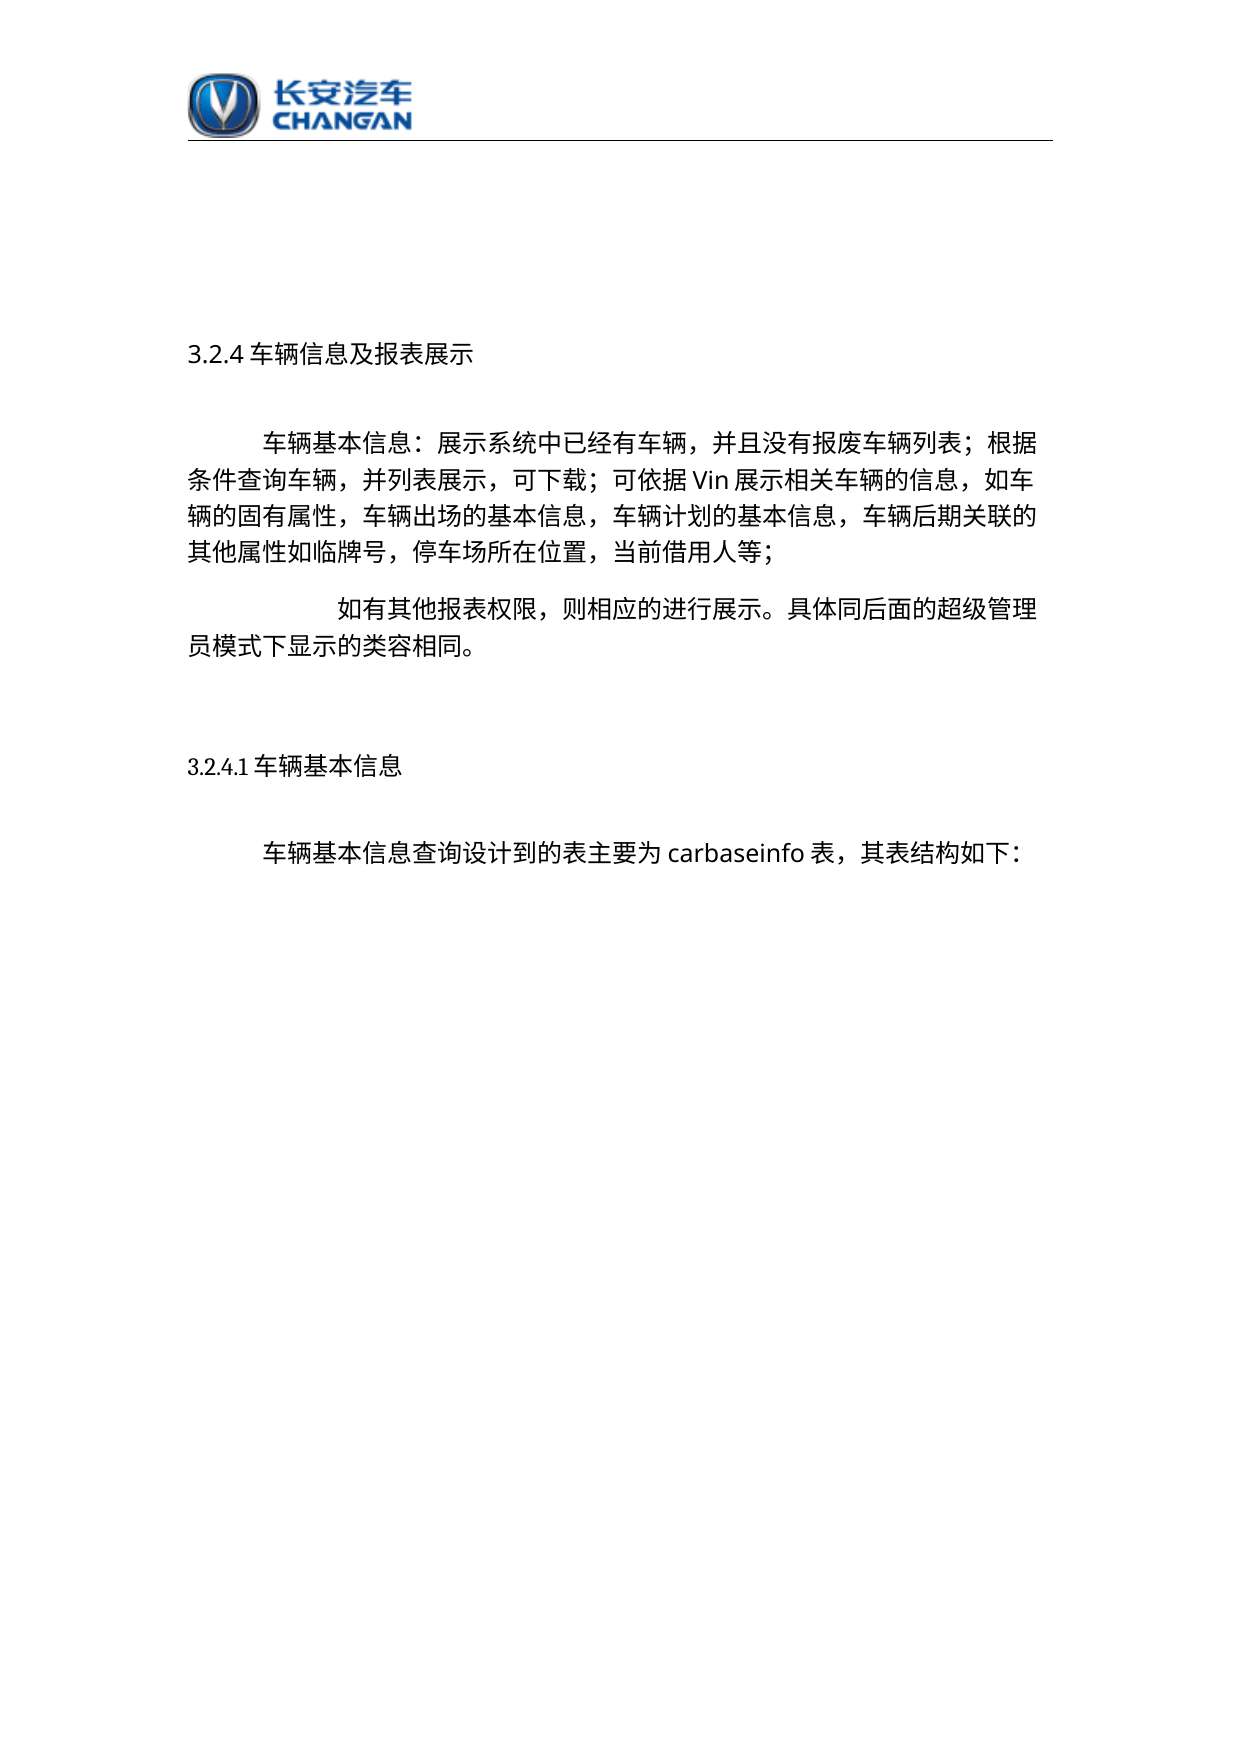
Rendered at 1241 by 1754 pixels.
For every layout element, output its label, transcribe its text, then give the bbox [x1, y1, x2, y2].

text 如有其他报表权限，则相应的进行展示。具体同后面的超级管理员模式下显示的类容相同。 [187, 590, 1053, 662]
text 车辆基本信息：展示系统中已经有车辆，并且没有报废车辆列表；根据条件查询车辆，并列表展示，可下载；可依据Vin展示相关车辆的信息，如车辆的固有属性，车辆出场的基本信息，车辆计划的基本信息，车辆后期关联的其他属性如临牌号，停车场所在位置，当前借用人等； [187, 424, 1053, 569]
subtitle 3.2.4车辆信息及报表展示 [187, 334, 1053, 370]
text 车辆基本信息查询设计到的表主要为carbaseinfo表，其表结构如下： [187, 833, 1053, 869]
picture [187, 73, 432, 138]
subtitle 3.2.4.1 车辆基本信息 [187, 746, 1053, 783]
